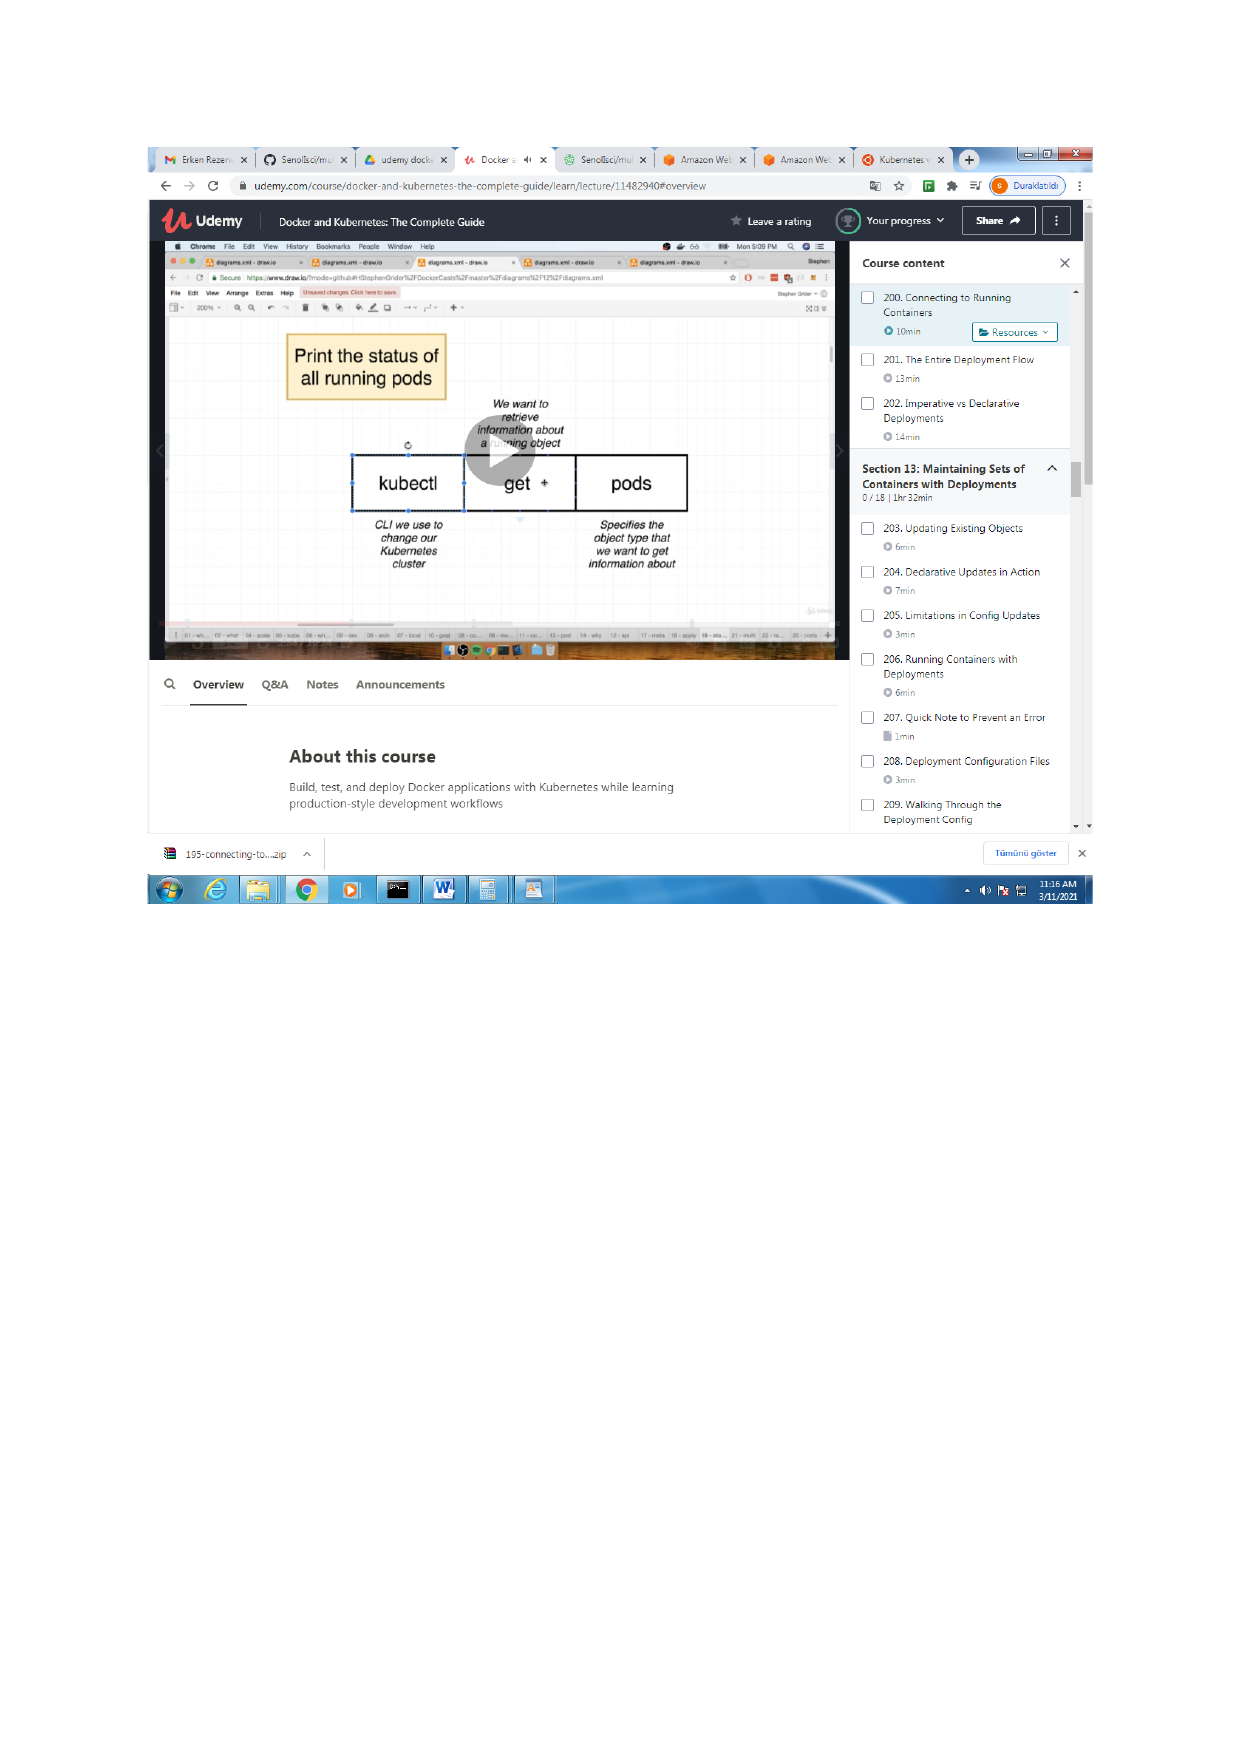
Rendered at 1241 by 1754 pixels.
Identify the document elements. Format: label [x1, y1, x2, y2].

picture [147, 147, 1093, 904]
